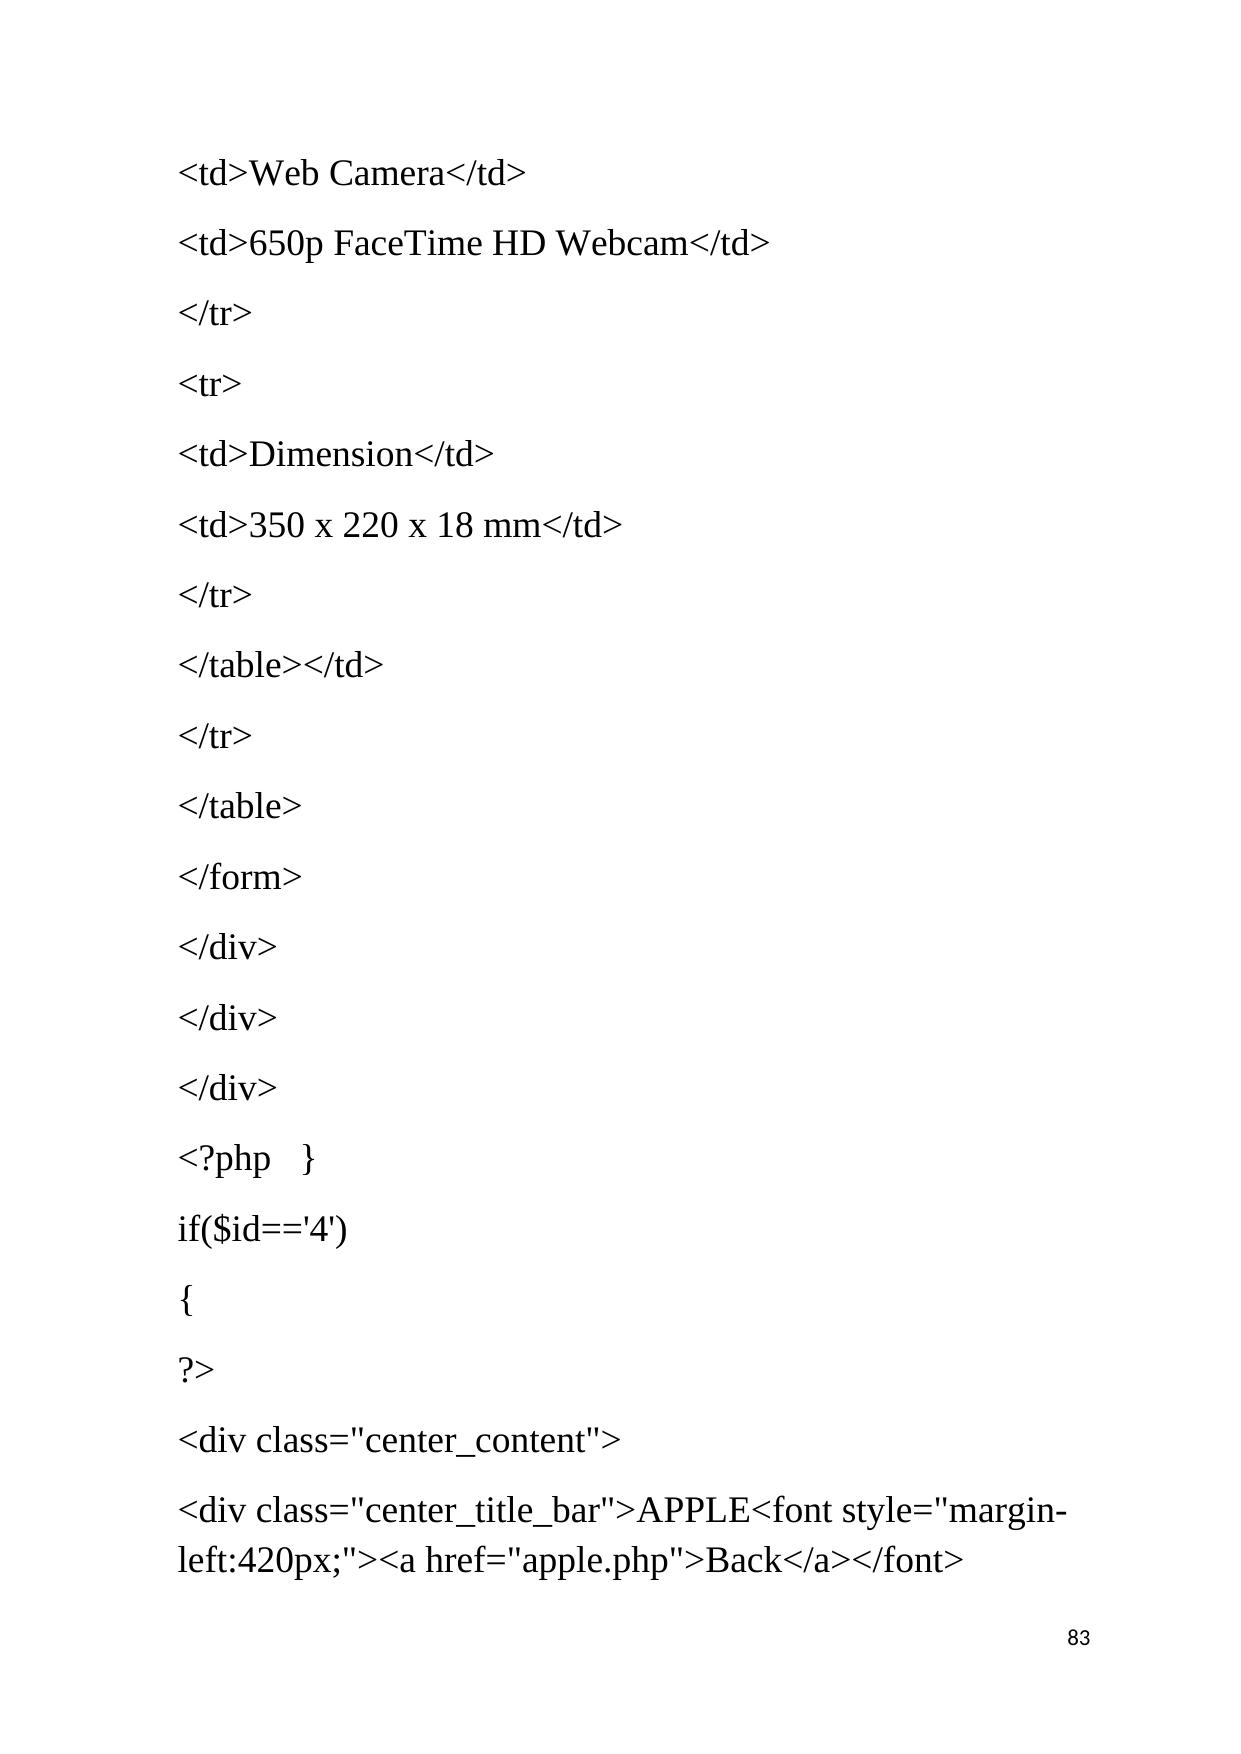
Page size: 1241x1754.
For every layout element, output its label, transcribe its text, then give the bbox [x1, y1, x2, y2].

text <td>Dimension</td> [177, 432, 1090, 475]
text <td>350 x 220 x 18 mm</td> [177, 502, 1090, 545]
text </table></td> [177, 643, 1090, 686]
text if($id=='4') [177, 1206, 1090, 1249]
text <div class="center_title_bar">APPLE<font style="margin-left:420px;"><a href="apple.php">Back</a></font> [177, 1488, 1090, 1581]
text </tr> [177, 713, 1090, 756]
text </tr> [177, 572, 1090, 616]
text { [177, 1277, 1090, 1320]
text <td>650p FaceTime HD Webcam</td> [177, 220, 1090, 263]
text <div class="center_content"> [177, 1417, 1090, 1461]
text <tr> [177, 361, 1090, 404]
text </div> [177, 1065, 1090, 1108]
text </div> [177, 995, 1090, 1038]
text ?> [177, 1347, 1090, 1390]
text <?php } [177, 1136, 1090, 1179]
text </tr> [177, 291, 1090, 334]
text </form> [177, 854, 1090, 897]
text </div> [177, 924, 1090, 968]
text <td>Web Camera</td> [177, 150, 1090, 193]
text </table> [177, 784, 1090, 827]
